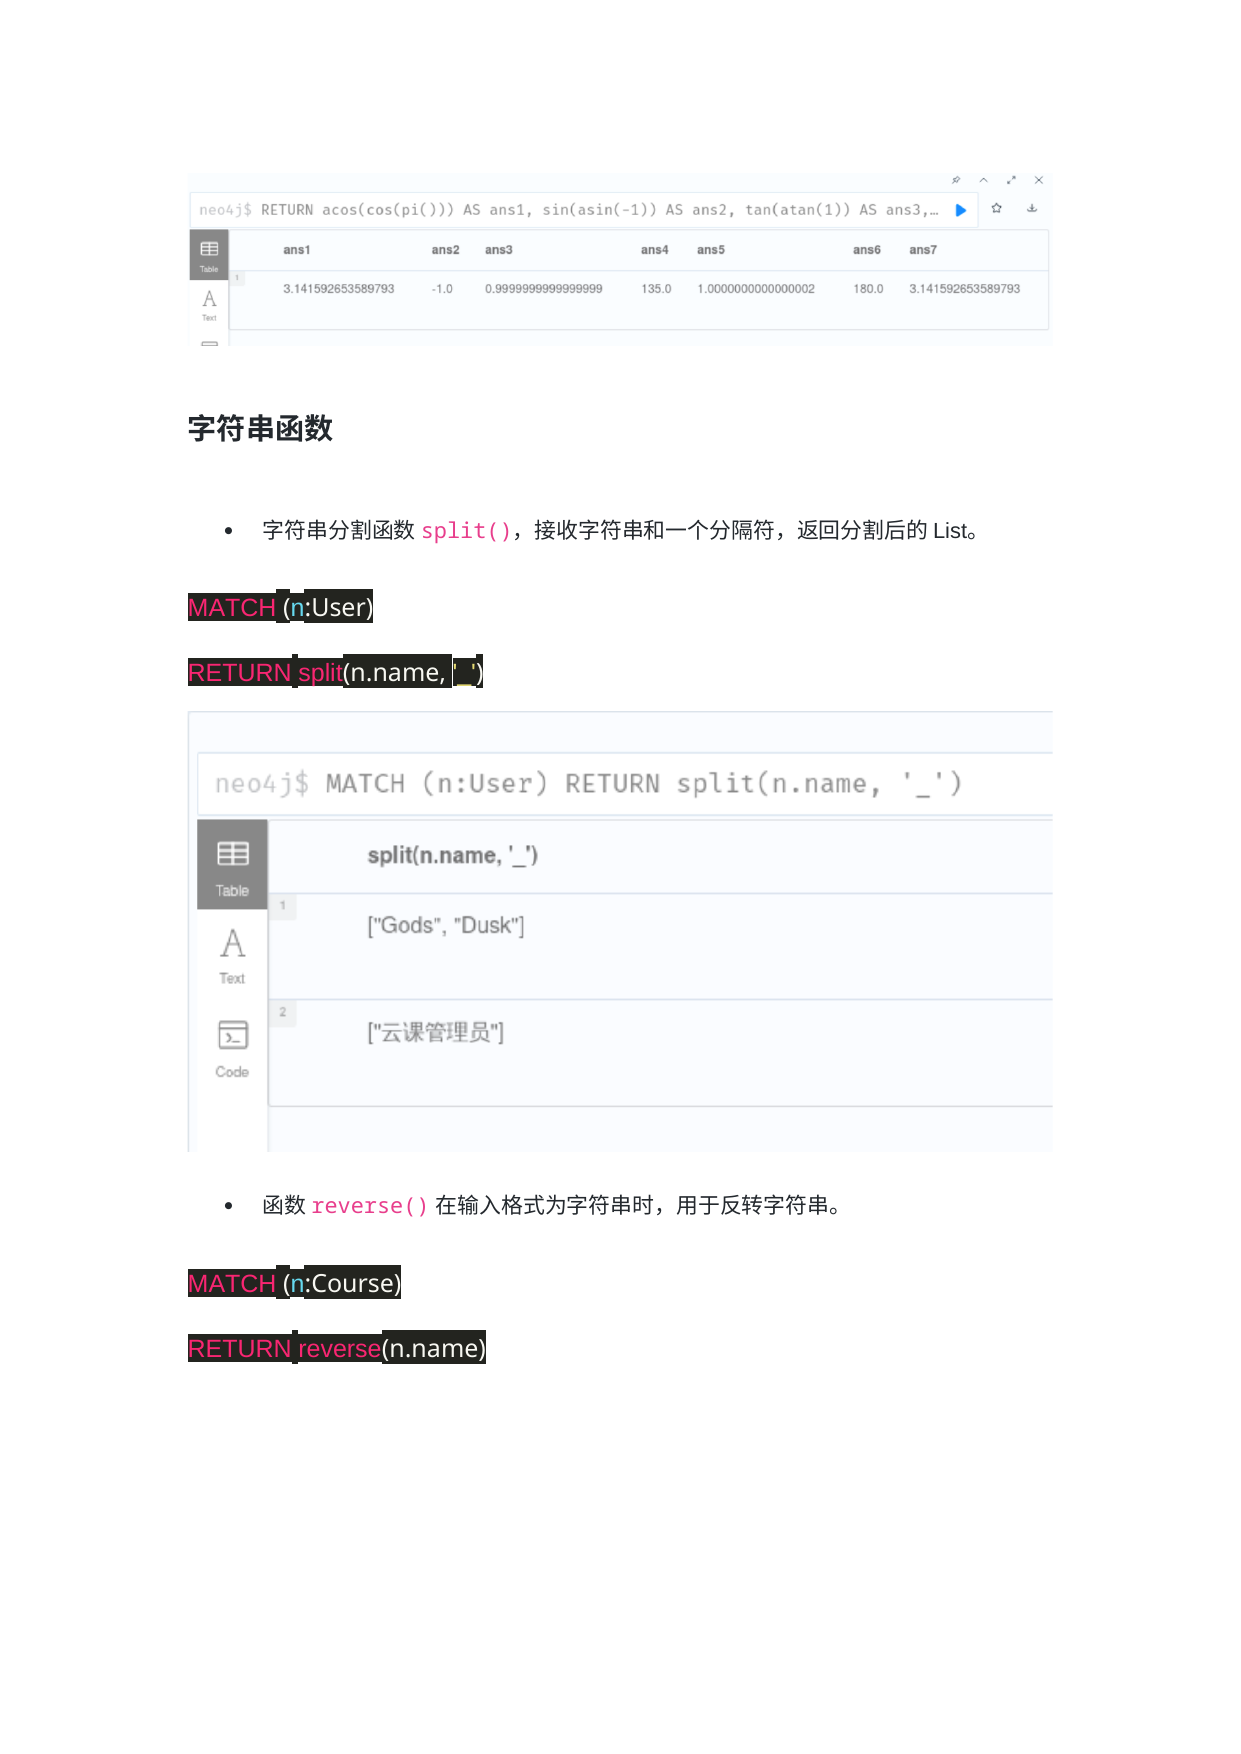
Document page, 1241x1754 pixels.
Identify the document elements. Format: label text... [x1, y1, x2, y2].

text MATCH (n:User) [187, 574, 1053, 639]
text RETURN reverse(n.name) [187, 1315, 1053, 1380]
list 函数 reverse() 在输入格式为字符串时，用于反转字符串。 [225, 1188, 1053, 1221]
list 字符串分割函数 split()，接收字符串和一个分隔符，返回分割后的 List。 [225, 512, 1053, 545]
text MATCH (n:Course) [187, 1250, 1053, 1315]
subtitle 字符串函数 [187, 394, 1053, 459]
picture [187, 711, 1053, 1152]
text RETURN split(n.name, '_') [187, 639, 1053, 704]
picture [187, 173, 1053, 346]
